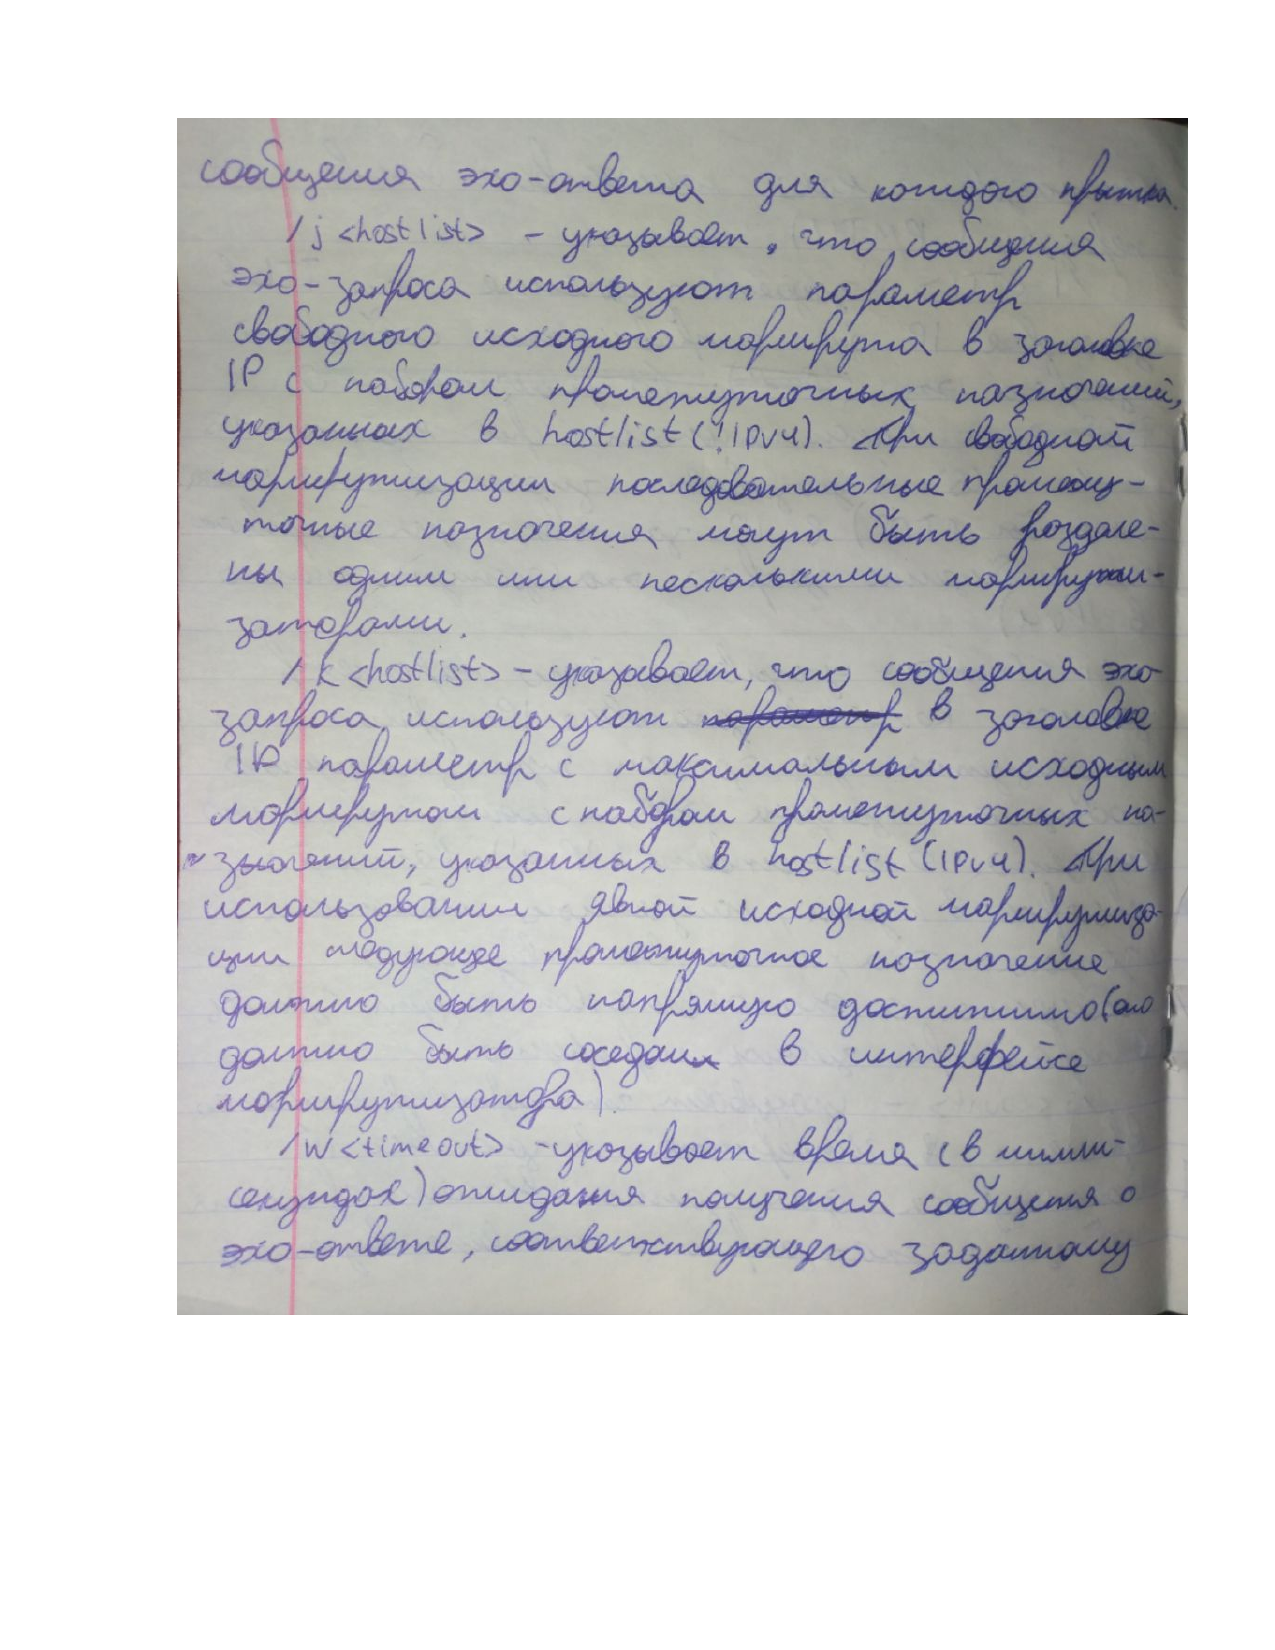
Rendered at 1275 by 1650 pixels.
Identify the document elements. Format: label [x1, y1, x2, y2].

picture [177, 118, 1188, 1315]
